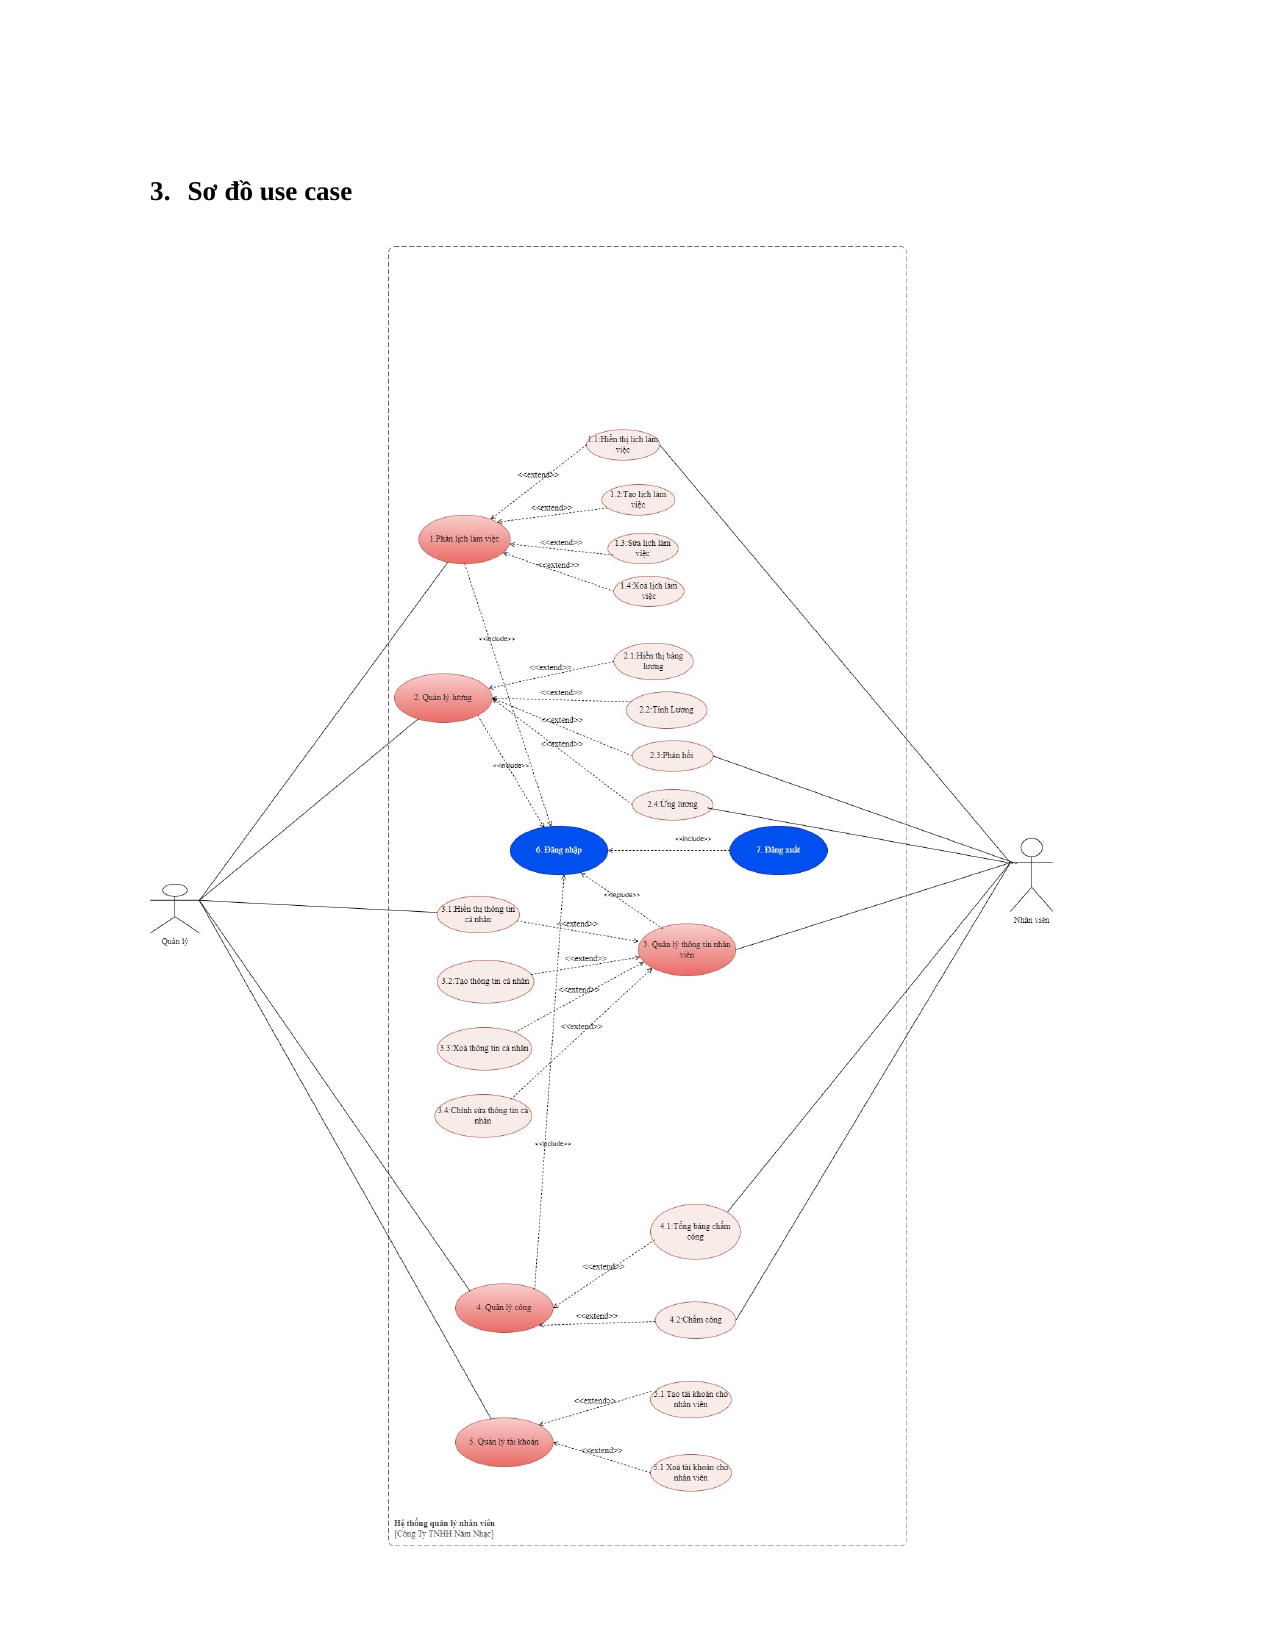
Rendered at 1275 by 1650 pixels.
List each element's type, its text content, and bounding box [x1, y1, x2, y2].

list Sơ đồ use case [150, 175, 1125, 206]
picture [150, 246, 1053, 1546]
